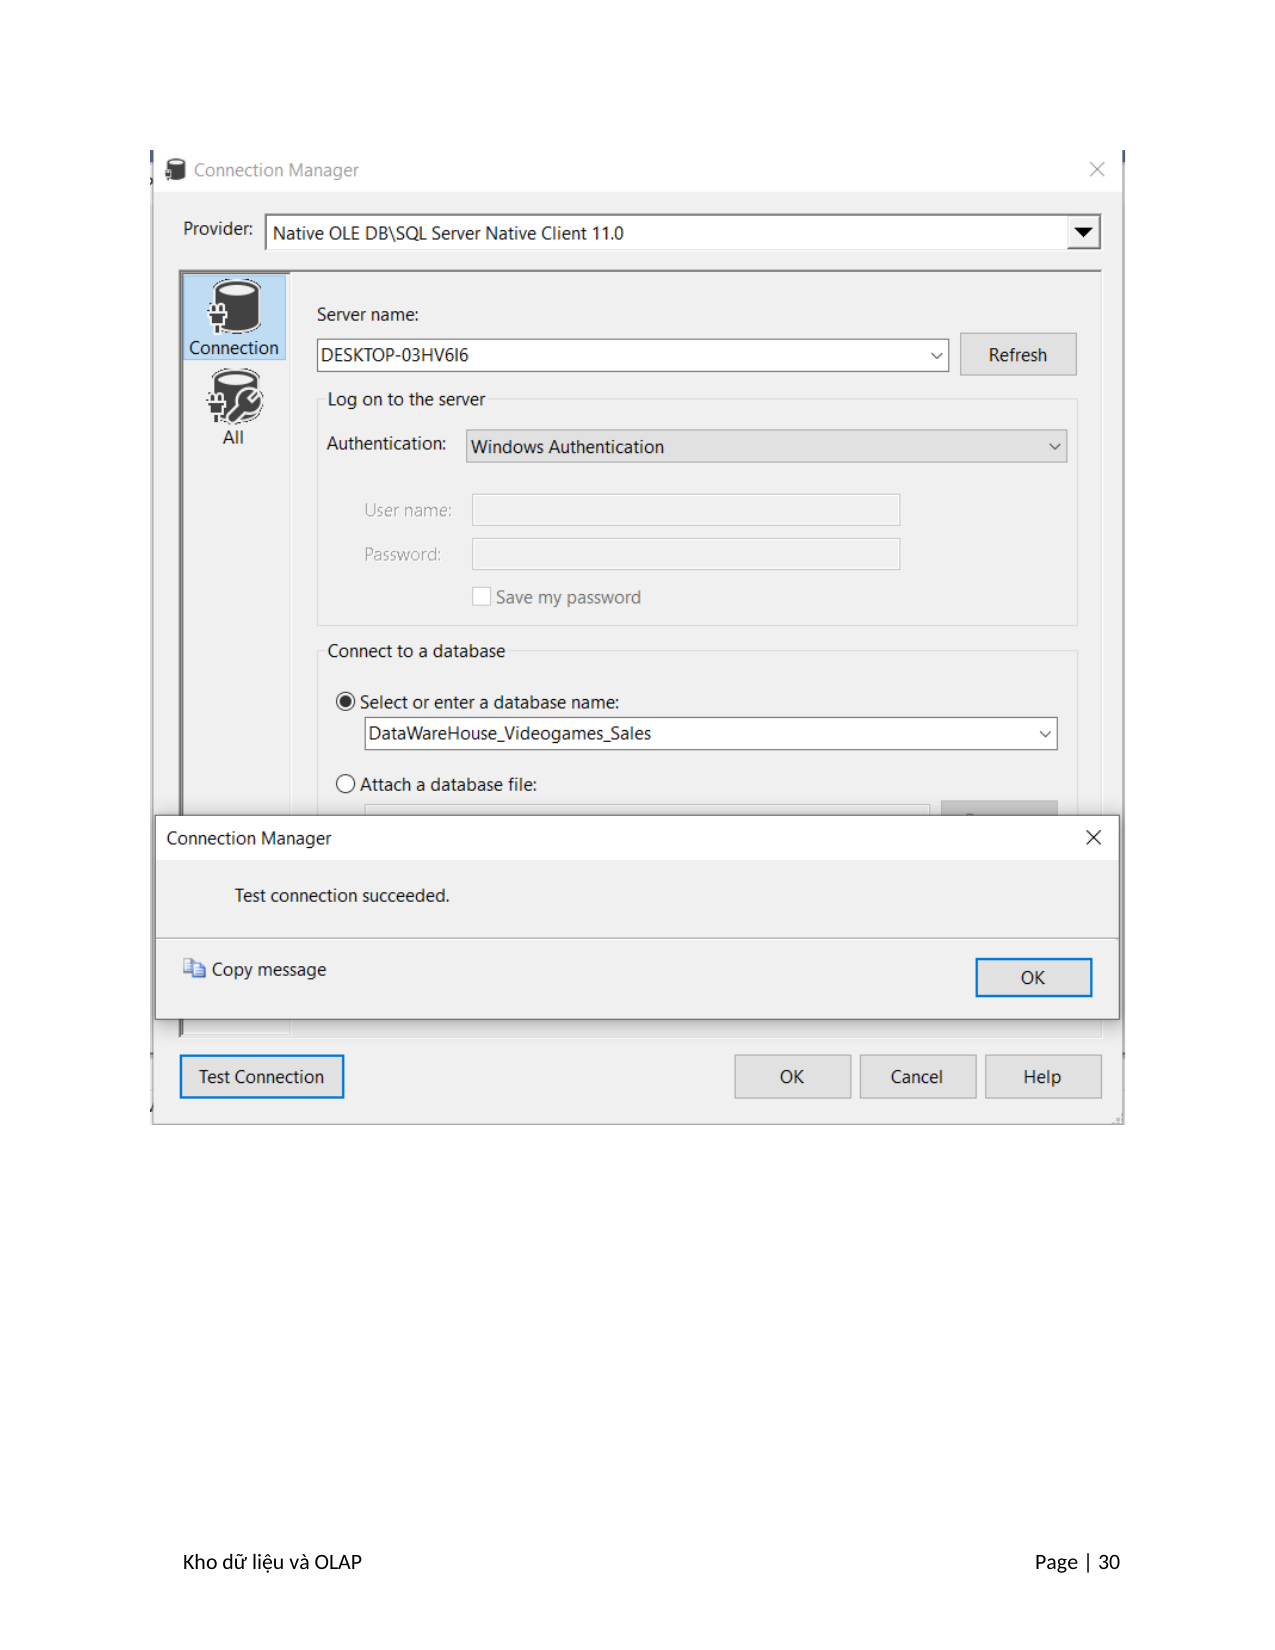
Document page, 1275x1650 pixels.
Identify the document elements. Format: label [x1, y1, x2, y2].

picture [150, 150, 1125, 1125]
